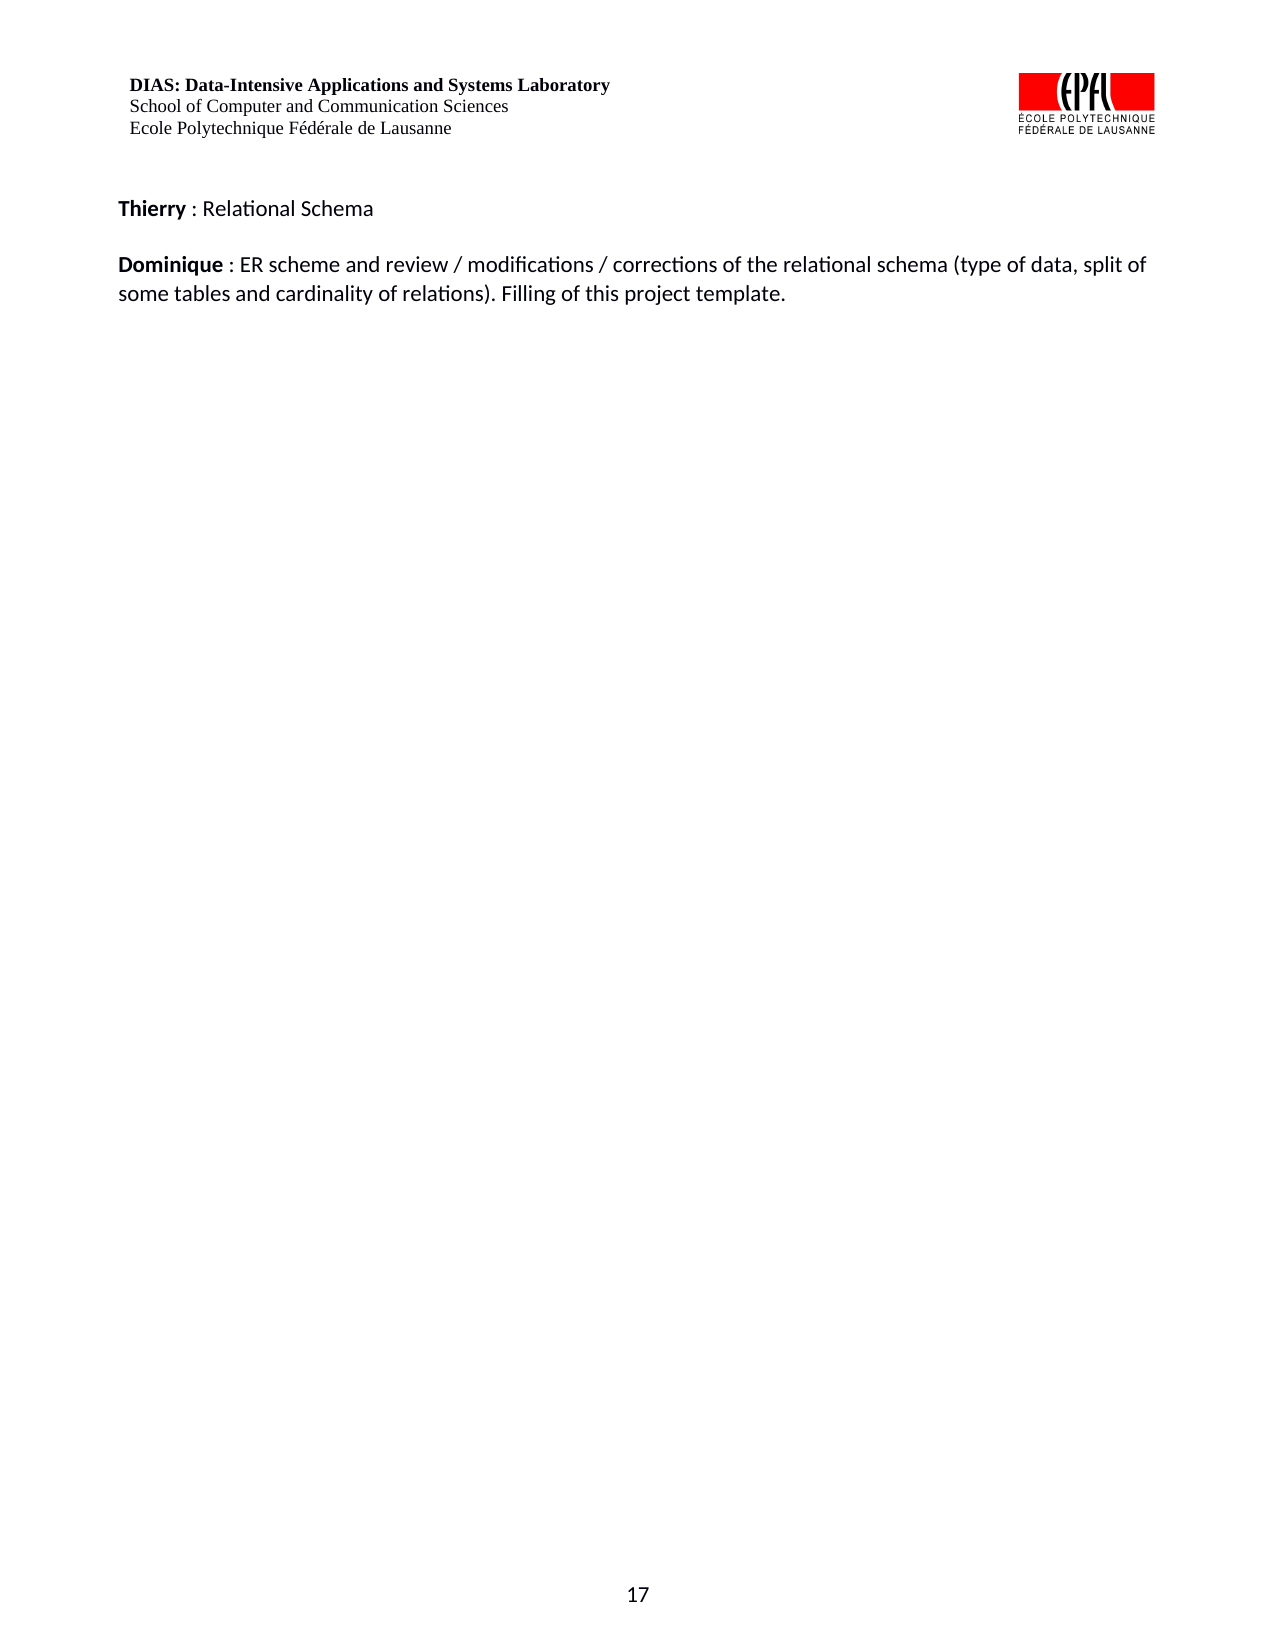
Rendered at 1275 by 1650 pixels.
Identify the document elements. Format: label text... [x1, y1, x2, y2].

picture [1018, 73, 1156, 135]
text Thierry : Relational Schema [118, 194, 1157, 223]
text Dominique : ER scheme and review / modifications / corrections of the relational schema (type of data, split of some tables and cardinality of relations). Filling of this project template. [118, 251, 1157, 307]
